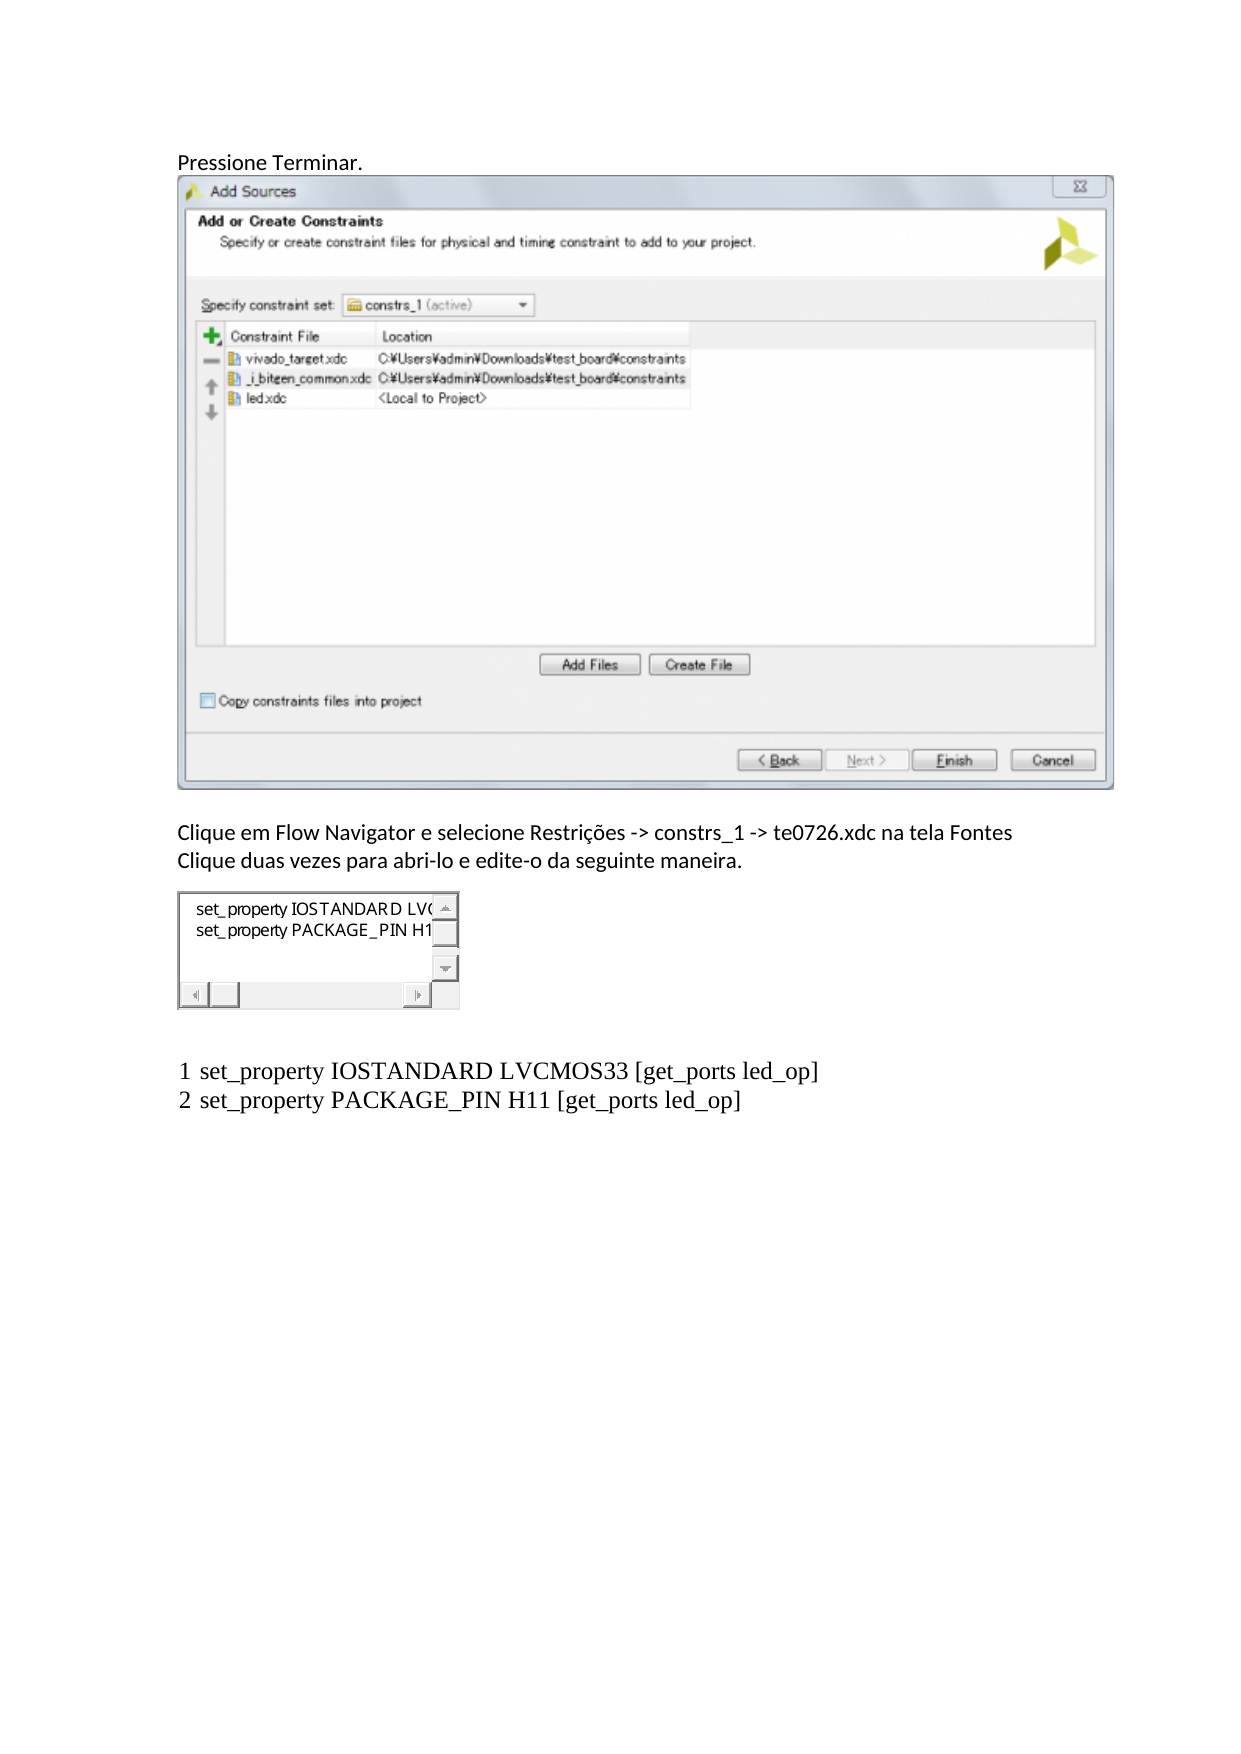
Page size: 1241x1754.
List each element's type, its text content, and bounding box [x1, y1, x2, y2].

text Pressione Terminar. [177, 148, 1063, 175]
table_header 1 2 [177, 1028, 198, 1142]
table_header set_property IOSTANDARD LVCMOS33 [get_ports led_op] set_property PACKAGE_PIN H11 [get_ports led_op] [198, 1028, 848, 1142]
picture [177, 175, 1115, 790]
text Clique em Flow Navigator e selecione Restrições -> constrs_1 -> te0726.xdc na tela Fontes Clique duas vezes para abri-lo e edite-o da seguinte maneira. [177, 818, 1063, 874]
